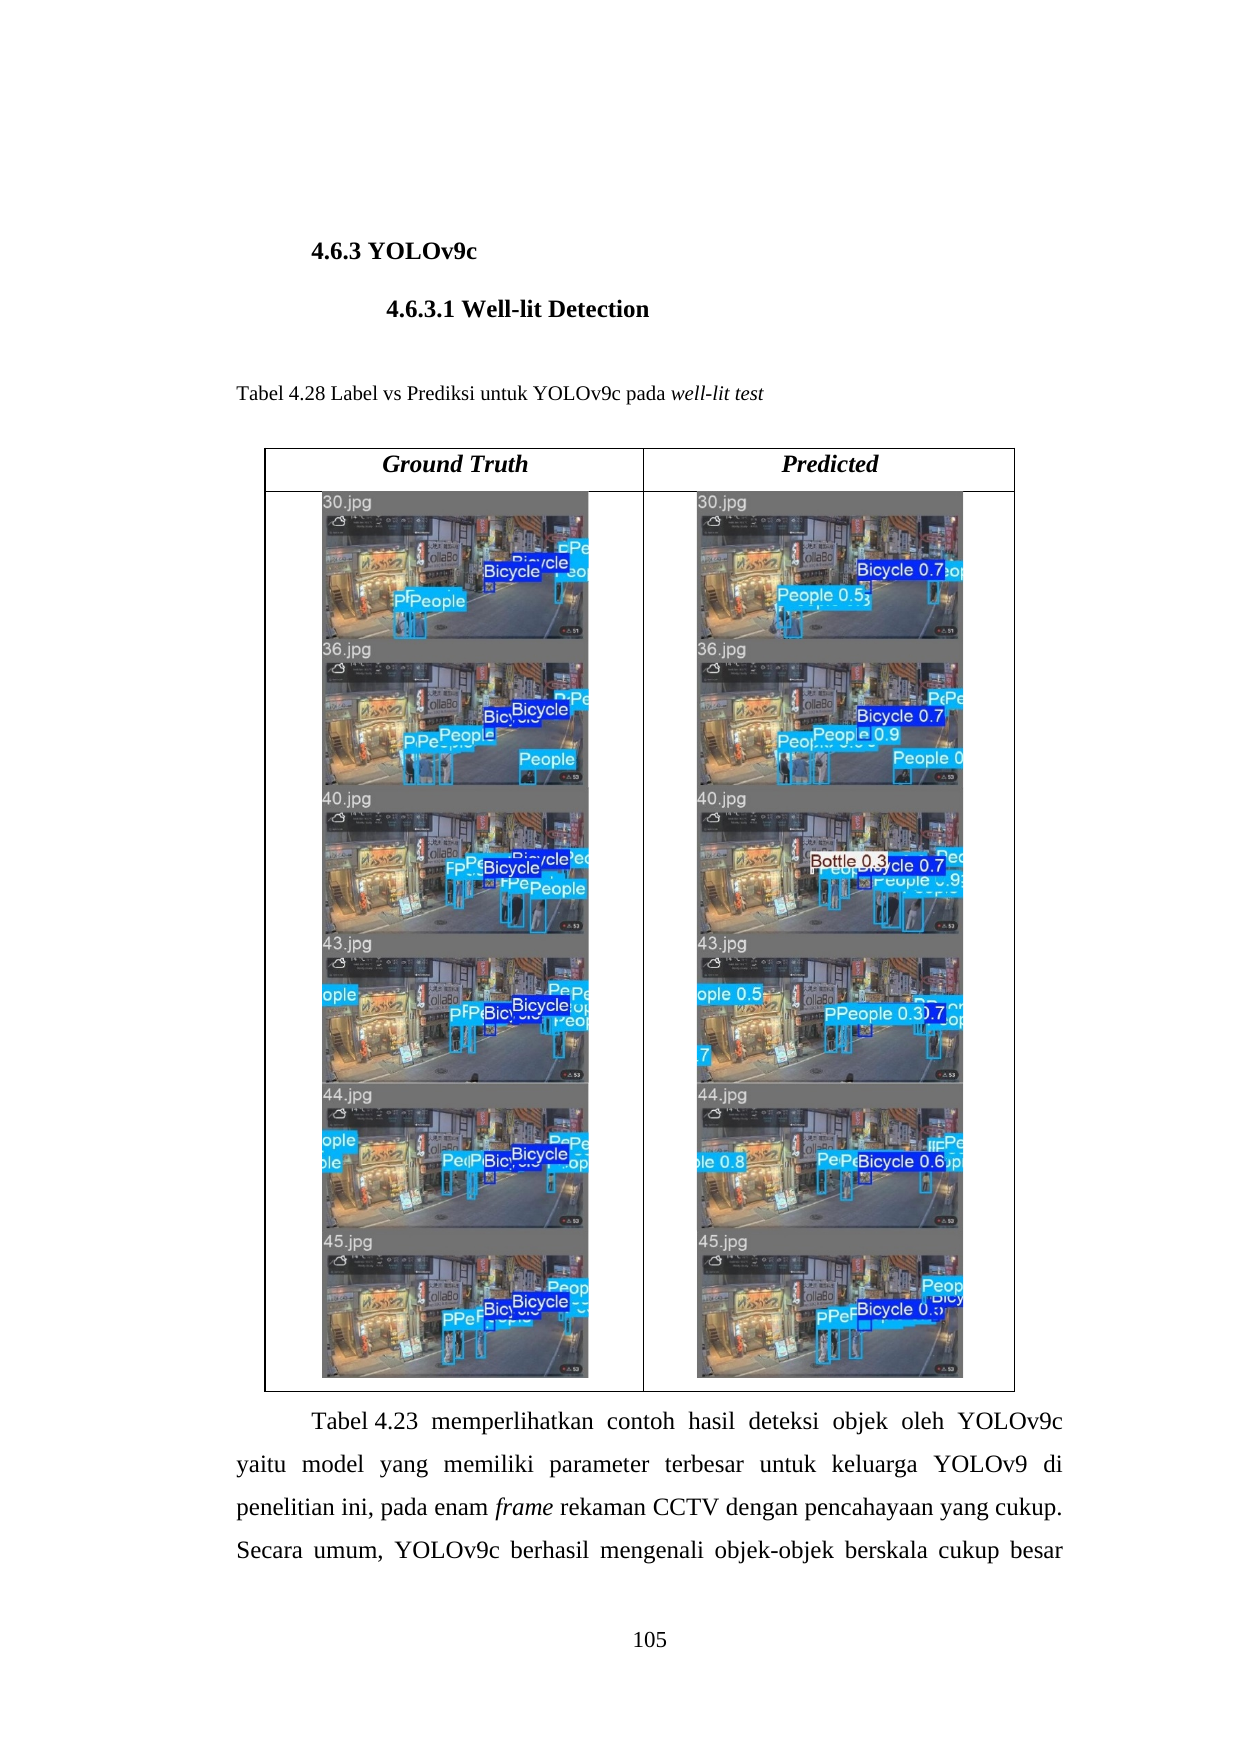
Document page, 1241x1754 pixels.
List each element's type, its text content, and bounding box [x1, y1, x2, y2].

subtitle 4.6.3.1 Well-lit Detection [386, 294, 1063, 323]
picture [322, 491, 589, 1378]
text Tabel 4.23 Label vs Prediksi untuk YOLOv9c pada well-lit test [236, 380, 1063, 404]
picture [696, 491, 964, 1378]
table_cell [266, 492, 643, 1391]
subtitle 4.6.3 YOLOv9c [236, 236, 1063, 265]
table_cell [644, 492, 1014, 1391]
table_header Predicted [644, 449, 1014, 491]
table_header Ground Truth [266, 449, 643, 491]
picture [578, 1309, 589, 1313]
